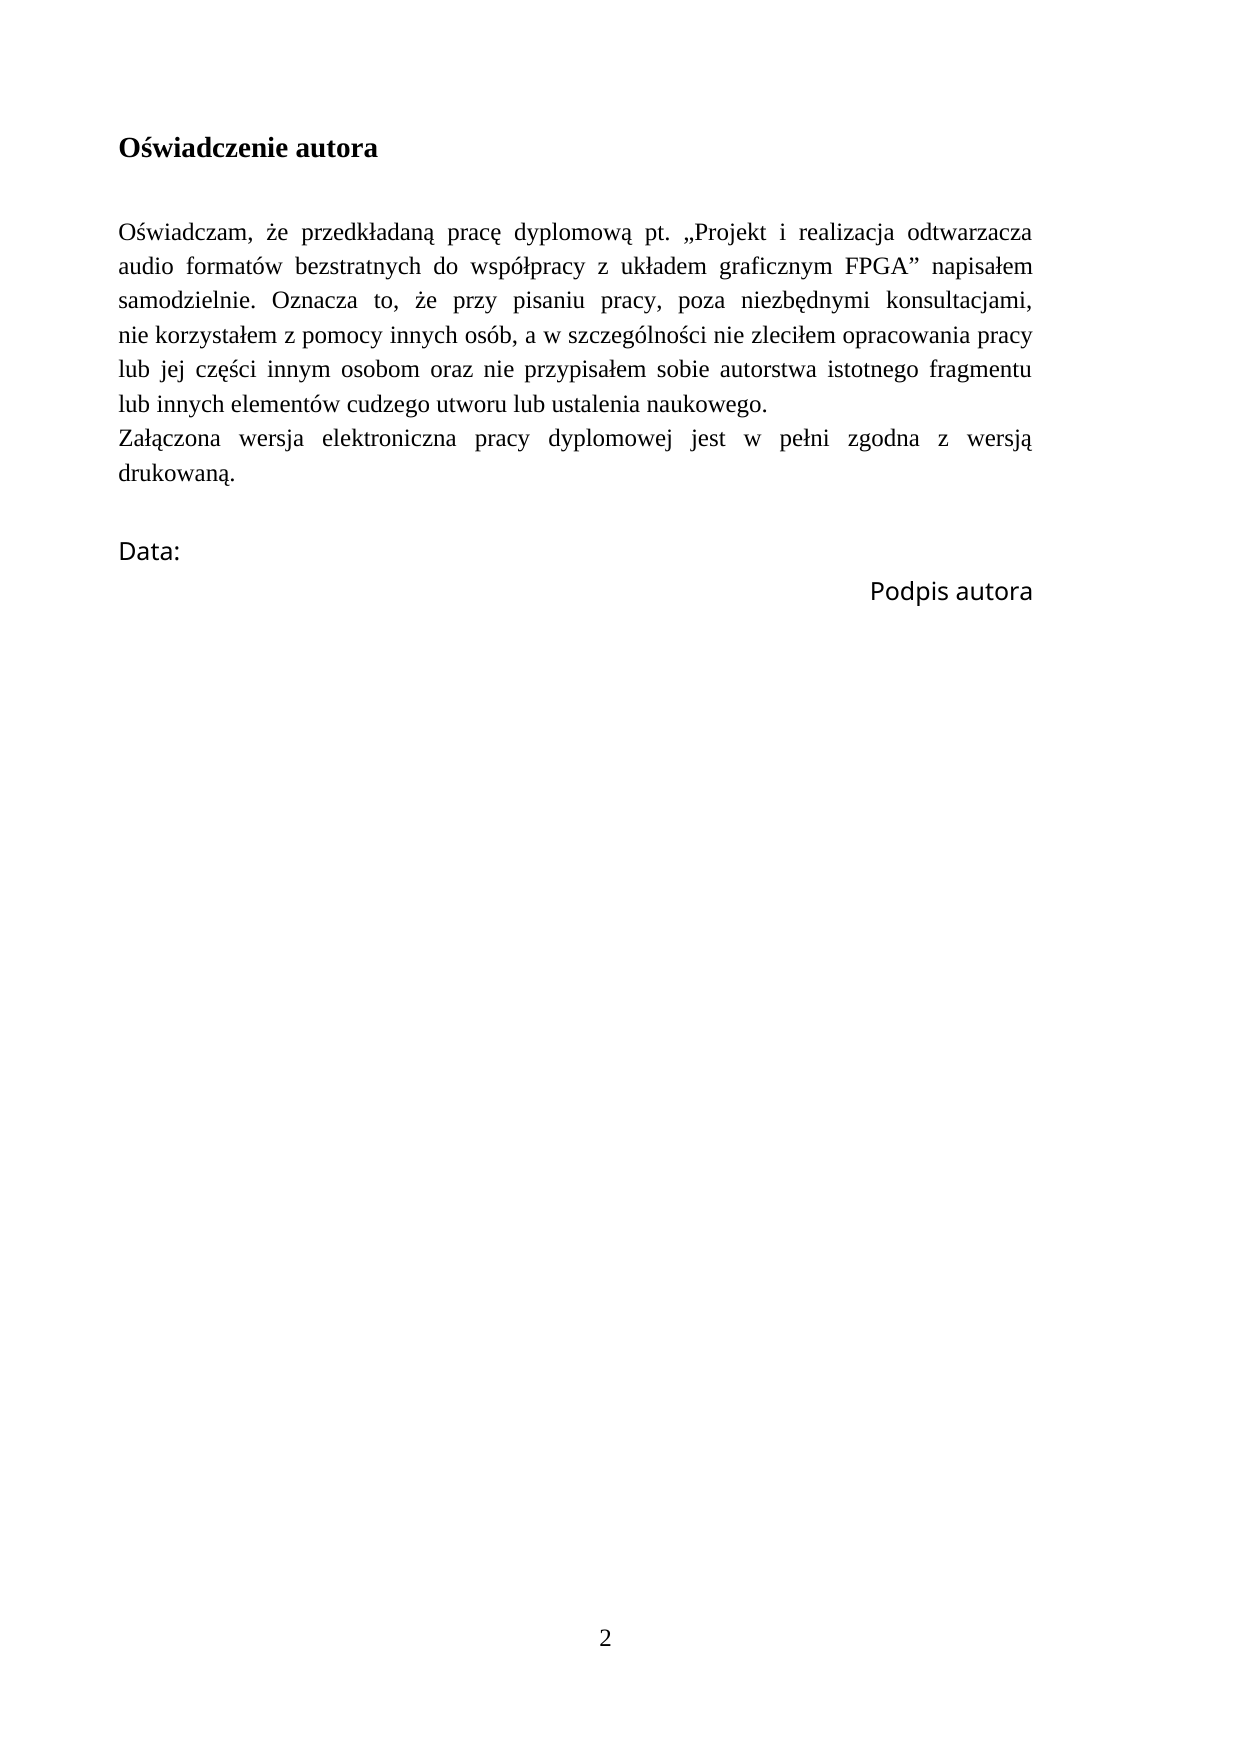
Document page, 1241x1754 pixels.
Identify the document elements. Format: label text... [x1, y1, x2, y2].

text Oświadczenie autora [118, 130, 1033, 163]
text Załączona wersja elektroniczna pracy dyplomowej jest w pełni zgodna z wersją drukowaną. [118, 423, 1033, 487]
text Podpis autora [118, 574, 1033, 608]
text Data: [118, 533, 1033, 567]
text Oświadczam, że przedkładaną pracę dyplomową pt. „Projekt i realizacja odtwarzacza audio formatów bezstratnych do współpracy z układem graficznym FPGA” napisałem samodzielnie. Oznacza to, że przy pisaniu pracy, poza niezbędnymi konsultacjami, nie korzystałem z pomocy innych osób, a w szczególności nie zleciłem opracowania pracy lub jej części innym osobom oraz nie przypisałem sobie autorstwa istotnego fragmentu lub innych elementów cudzego utworu lub ustalenia naukowego. [118, 217, 1033, 418]
